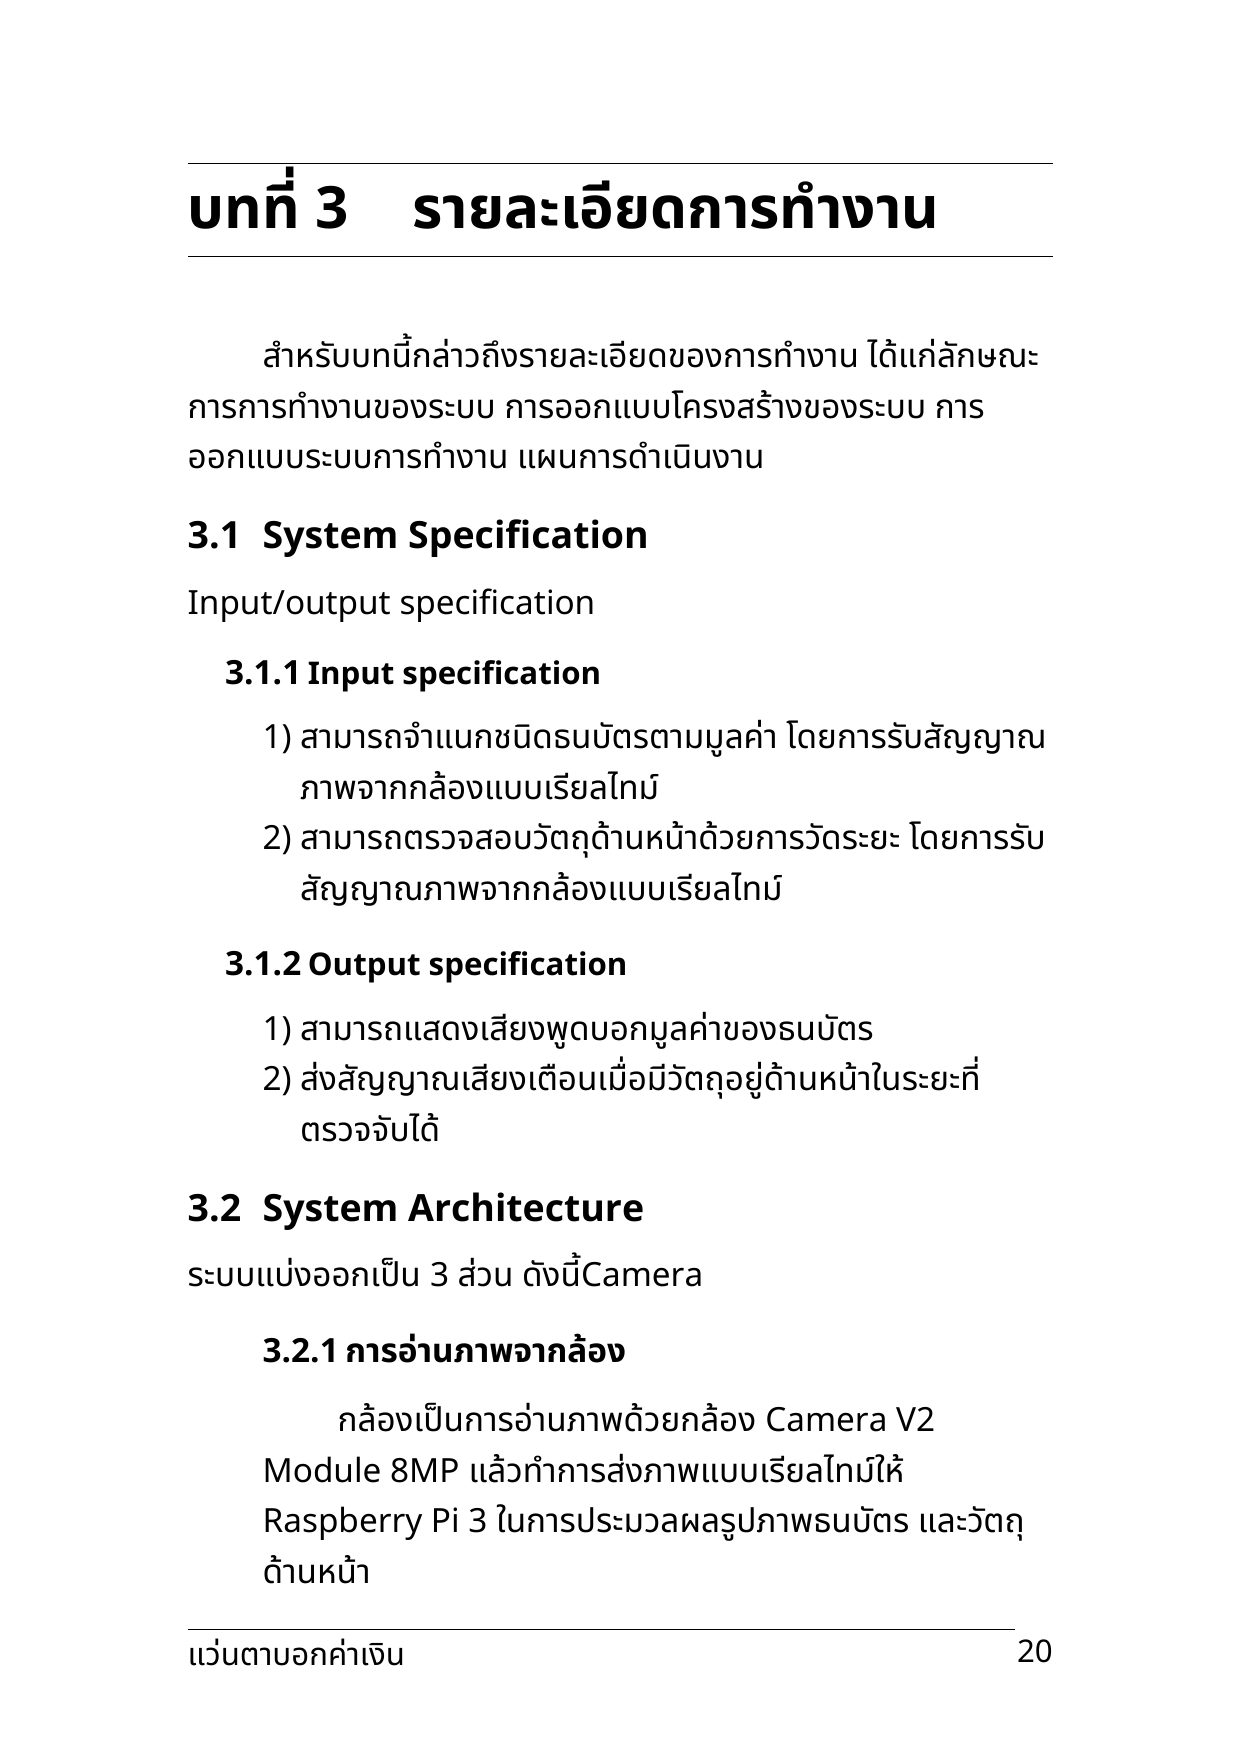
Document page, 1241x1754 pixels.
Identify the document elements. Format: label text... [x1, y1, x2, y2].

list สามารถแสดงเสียงพูดบอกมูลค่าของธนบัตร [262, 1004, 1053, 1055]
subtitle System Specification [187, 509, 1053, 560]
subtitle Input specification [225, 649, 1053, 694]
subtitle รายละเอียดการทำงาน [187, 164, 1053, 257]
list สามารถจำแนกชนิดธนบัตรตามมูลค่า โดยการรับสัญญาณภาพจากกล้องแบบเรียลไทม์ [262, 713, 1053, 814]
subtitle การอ่านภาพจากล้อง [262, 1326, 1053, 1377]
text สำหรับบทนี้กล่าวถึงรายละเอียดของการทำงาน ได้แก่ลักษณะการการทำงานของระบบ การออกแบบโครงสร้างของระบบ การออกแบบระบบการทำงาน แผนการดำเนินงาน [187, 332, 1053, 484]
list ส่งสัญญาณเสียงเตือนเมื่อมีวัตถุอยู่ด้านหน้าในระยะที่ตรวจจับได้ [262, 1055, 1053, 1156]
text กล้องเป็นการอ่านภาพด้วยกล้อง Camera V2 Module 8MP แล้วทำการส่งภาพแบบเรียลไทม์ให้ Raspberry Pi 3 ในการประมวลผลรูปภาพธนบัตร และวัตถุด้านหน้า [262, 1396, 1053, 1598]
text Input/output specification [187, 578, 1053, 624]
subtitle System Architecture [187, 1181, 1053, 1232]
list สามารถตรวจสอบวัตถุด้านหน้าด้วยการวัดระยะ โดยการรับสัญญาณภาพจากกล้องแบบเรียลไทม์ [262, 814, 1053, 915]
text ระบบแบ่งออกเป็น 3 ส่วน ดังนี้Camera [187, 1251, 1053, 1301]
subtitle Output specification [225, 940, 1053, 986]
